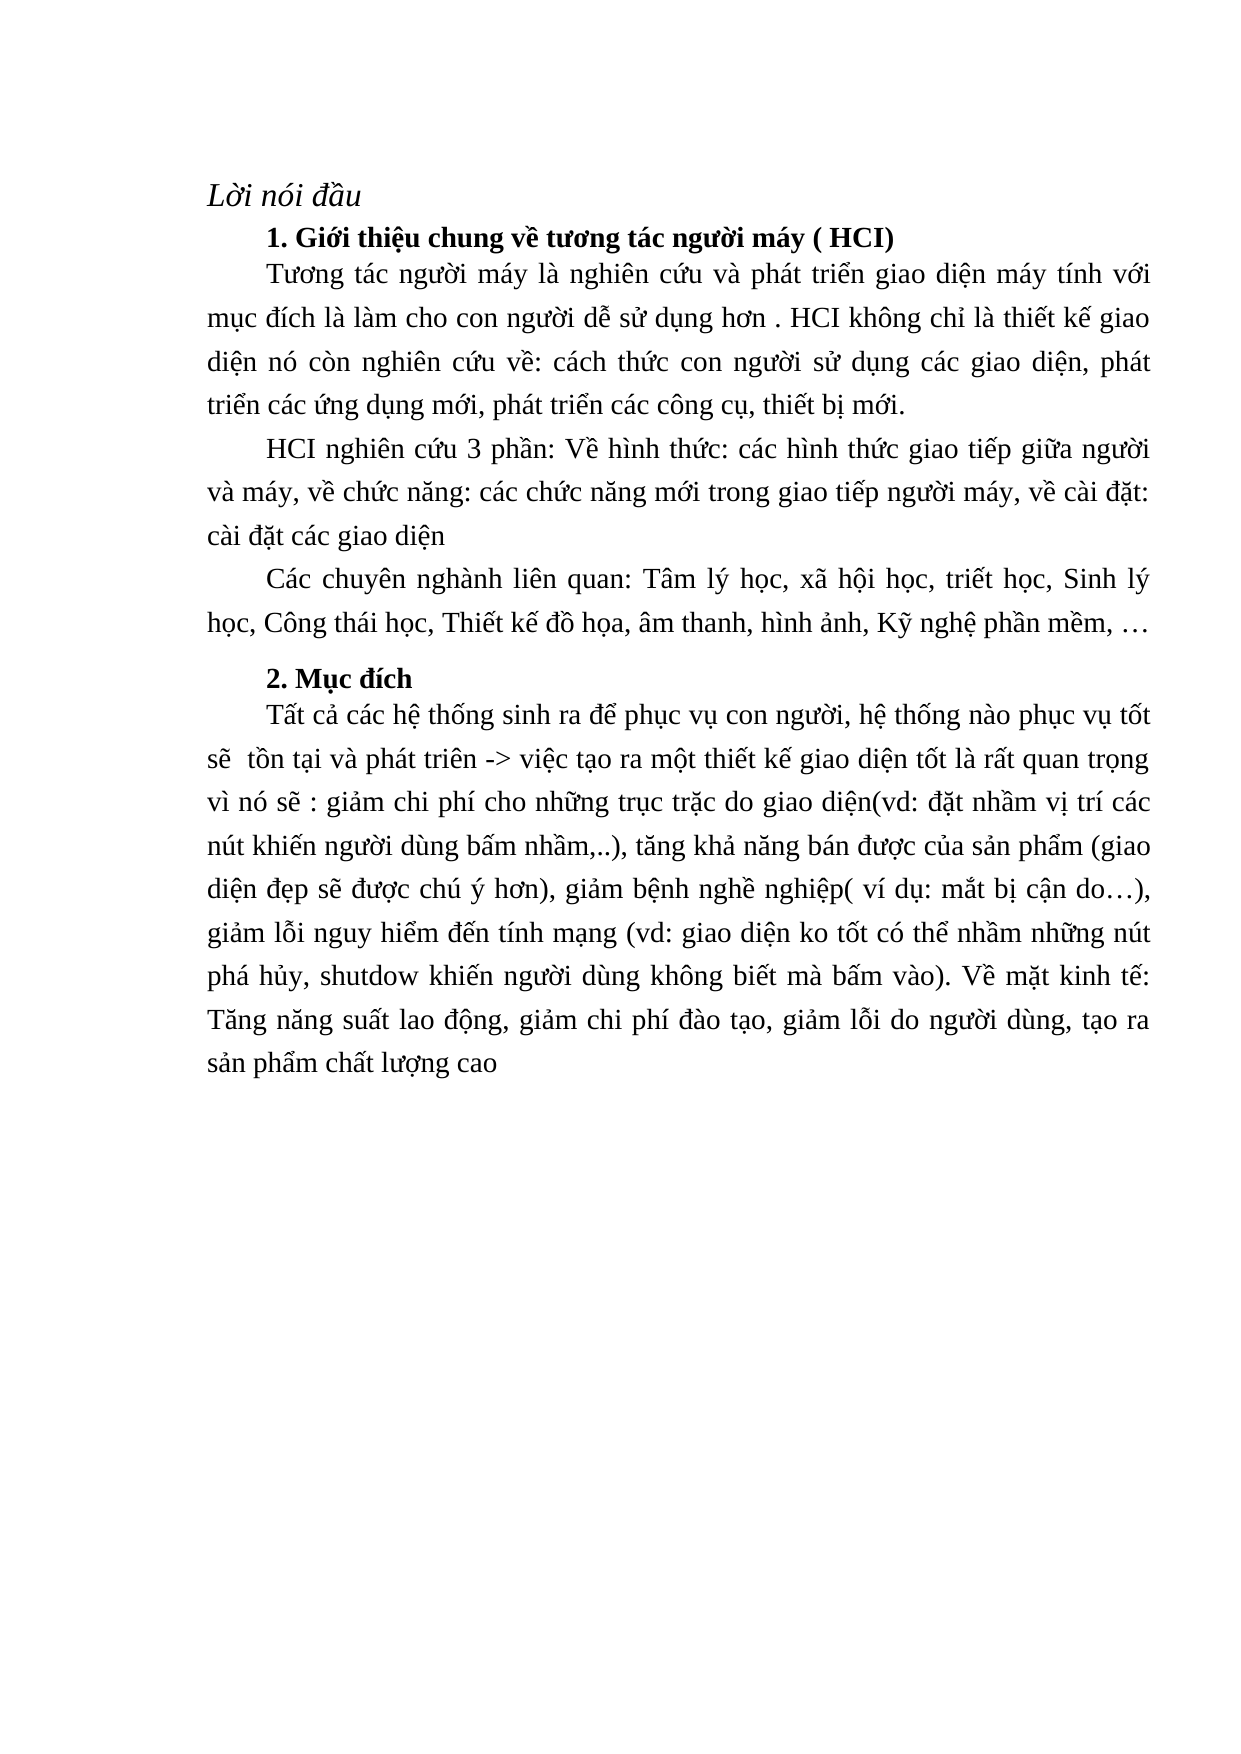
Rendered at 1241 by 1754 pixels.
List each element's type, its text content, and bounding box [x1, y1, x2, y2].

subtitle 1. Giới thiệu chung về tương tác người máy ( HCI) [207, 221, 1152, 254]
list HCI nghiên cứu 3 phần: Về hình thức: các hình thức giao tiếp giữa người và máy, về chức năng: các chức năng mới trong giao tiếp người máy, về cài đặt: cài đặt các giao diện [207, 431, 1152, 551]
list Tương tác người máy là nghiên cứu và phát triển giao diện máy tính với mục đích là làm cho con người dễ sử dụng hơn . HCI không chỉ là thiết kế giao diện nó còn nghiên cứu về: cách thức con người sử dụng các giao diện, phát triển các ứng dụng mới, phát triển các công cụ, thiết bị mới. [207, 257, 1152, 421]
subtitle Lời nói đầu [207, 175, 1152, 213]
text Tất cả các hệ thống sinh ra để phục vụ con người, hệ thống nào phục vụ tốt sẽ tồn tại và phát triên -> việc tạo ra một thiết kế giao diện tốt là rất quan trọng vì nó sẽ : giảm chi phí cho những trục trặc do giao diện(vd: đặt nhầm vị trí các nút khiến người dùng bấm nhầm,..), tăng khả năng bán được của sản phẩm (giao diện đẹp sẽ được chú ý hơn), giảm bệnh nghề nghiệp( ví dụ: mắt bị cận do…), giảm lỗi nguy hiểm đến tính mạng (vd: giao diện ko tốt có thể nhầm những nút phá hủy, shutdow khiến người dùng không biết mà bấm vào). Về mặt kinh tế: Tăng năng suất lao động, giảm chi phí đào tạo, giảm lỗi do người dùng, tạo ra sản phẩm chất lượng cao [207, 697, 1152, 1079]
list Các chuyên nghành liên quan: Tâm lý học, xã hội học, triết học, Sinh lý học, Công thái học, Thiết kế đồ họa, âm thanh, hình ảnh, Kỹ nghệ phần mềm, … [207, 561, 1152, 638]
subtitle 2. Mục đích [207, 661, 1152, 694]
